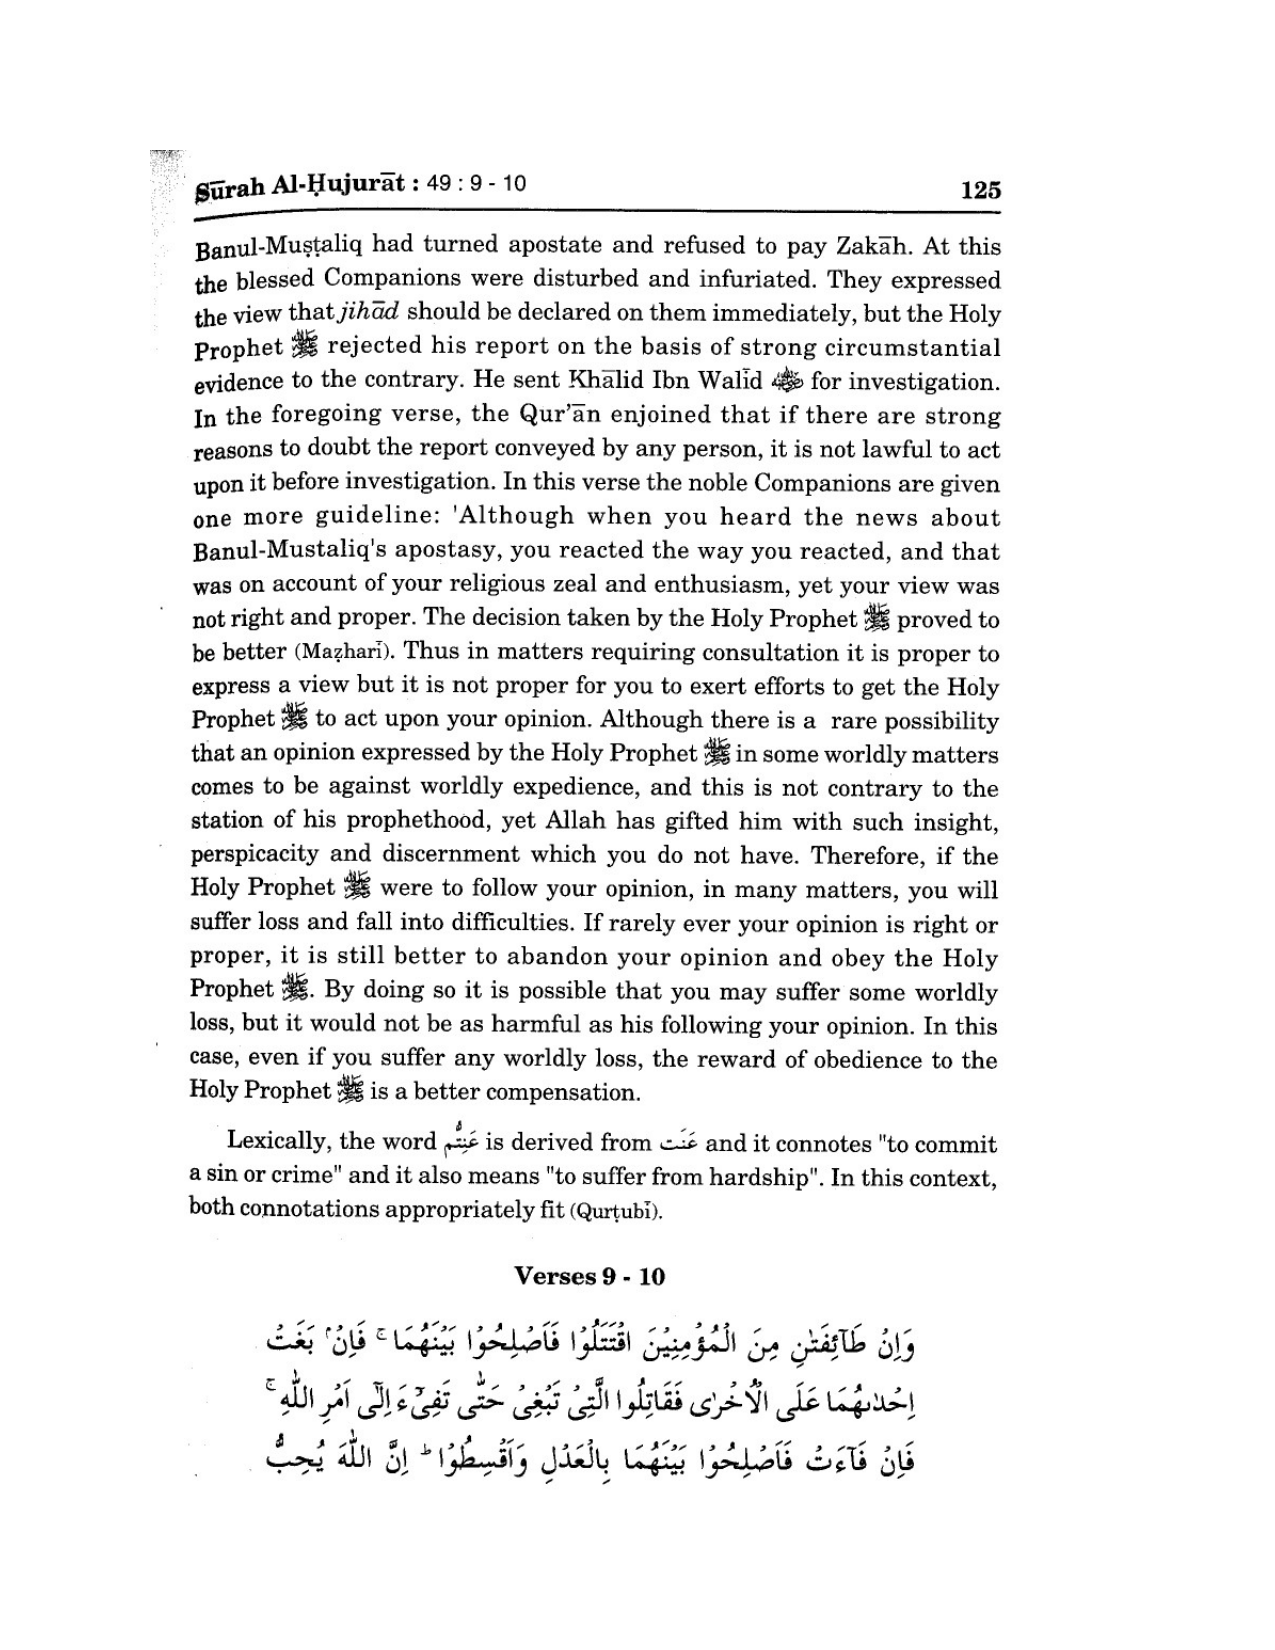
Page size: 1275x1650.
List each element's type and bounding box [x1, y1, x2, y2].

picture [150, 150, 1043, 1500]
